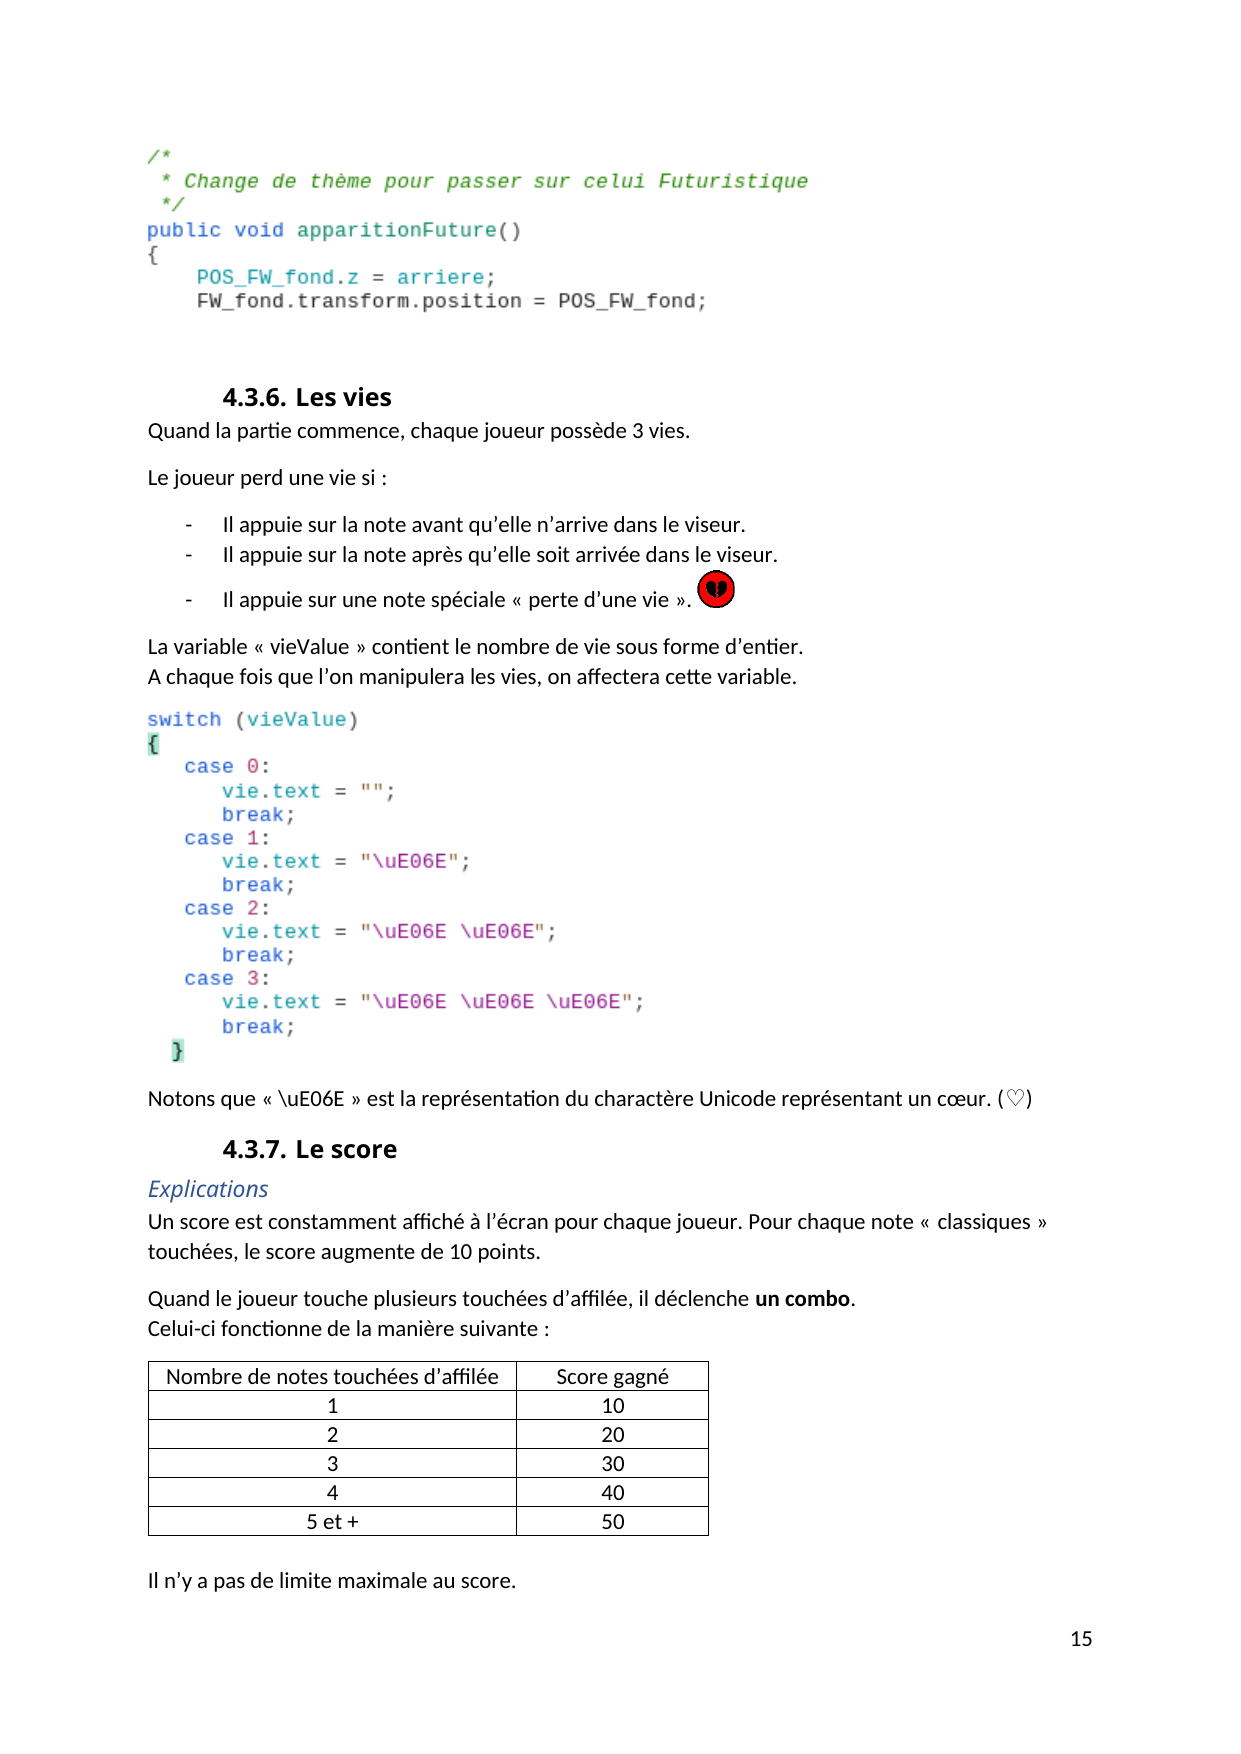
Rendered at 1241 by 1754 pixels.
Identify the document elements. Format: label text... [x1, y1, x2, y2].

list Il appuie sur la note avant qu’elle n’arrive dans le viseur. [185, 510, 1093, 538]
table_cell 5 et + [149, 1507, 516, 1535]
table_header Nombre de notes touchées d’affilée [149, 1362, 516, 1390]
table_cell 50 [517, 1507, 708, 1535]
text Quand le joueur touche plusieurs touchées d’affilée, il déclenche un combo. [148, 1284, 1093, 1312]
table_cell 30 [517, 1449, 708, 1477]
table_cell 4 [149, 1478, 516, 1506]
text La variable « vieValue » contient le nombre de vie sous forme d’entier. [148, 632, 1093, 660]
table_cell 2 [149, 1420, 516, 1448]
text Notons que « \uE06E » est la représentation du charactère Unicode représentant un cœur. (♡) [148, 1082, 1093, 1113]
table_cell 1 [149, 1391, 516, 1419]
subtitle Les vies [223, 379, 1093, 413]
list Il appuie sur la note après qu’elle soit arrivée dans le viseur. [185, 540, 1093, 568]
text Le joueur perd une vie si : [148, 463, 1093, 491]
list Il appuie sur une note spéciale « perte d’une vie ». [185, 570, 1093, 613]
text Celui-ci fonctionne de la manière suivante : [148, 1314, 1093, 1342]
text Il n’y a pas de limite maximale au score. [148, 1567, 1093, 1594]
table_cell 20 [517, 1420, 708, 1448]
picture [697, 570, 735, 608]
table_cell 10 [517, 1391, 708, 1419]
table_cell 3 [149, 1449, 516, 1477]
text A chaque fois que l’on manipulera les vies, on affectera cette variable. [148, 662, 1093, 691]
subtitle Explications [148, 1173, 1093, 1204]
text Un score est constamment affiché à l’écran pour chaque joueur. Pour chaque note « classiques » touchées, le score augmente de 10 points. [148, 1207, 1093, 1265]
table_cell 40 [517, 1478, 708, 1506]
text Quand la partie commence, chaque joueur possède 3 vies. [148, 416, 1093, 444]
subtitle Le score [223, 1132, 1093, 1166]
table_header Score gagné [517, 1362, 708, 1390]
